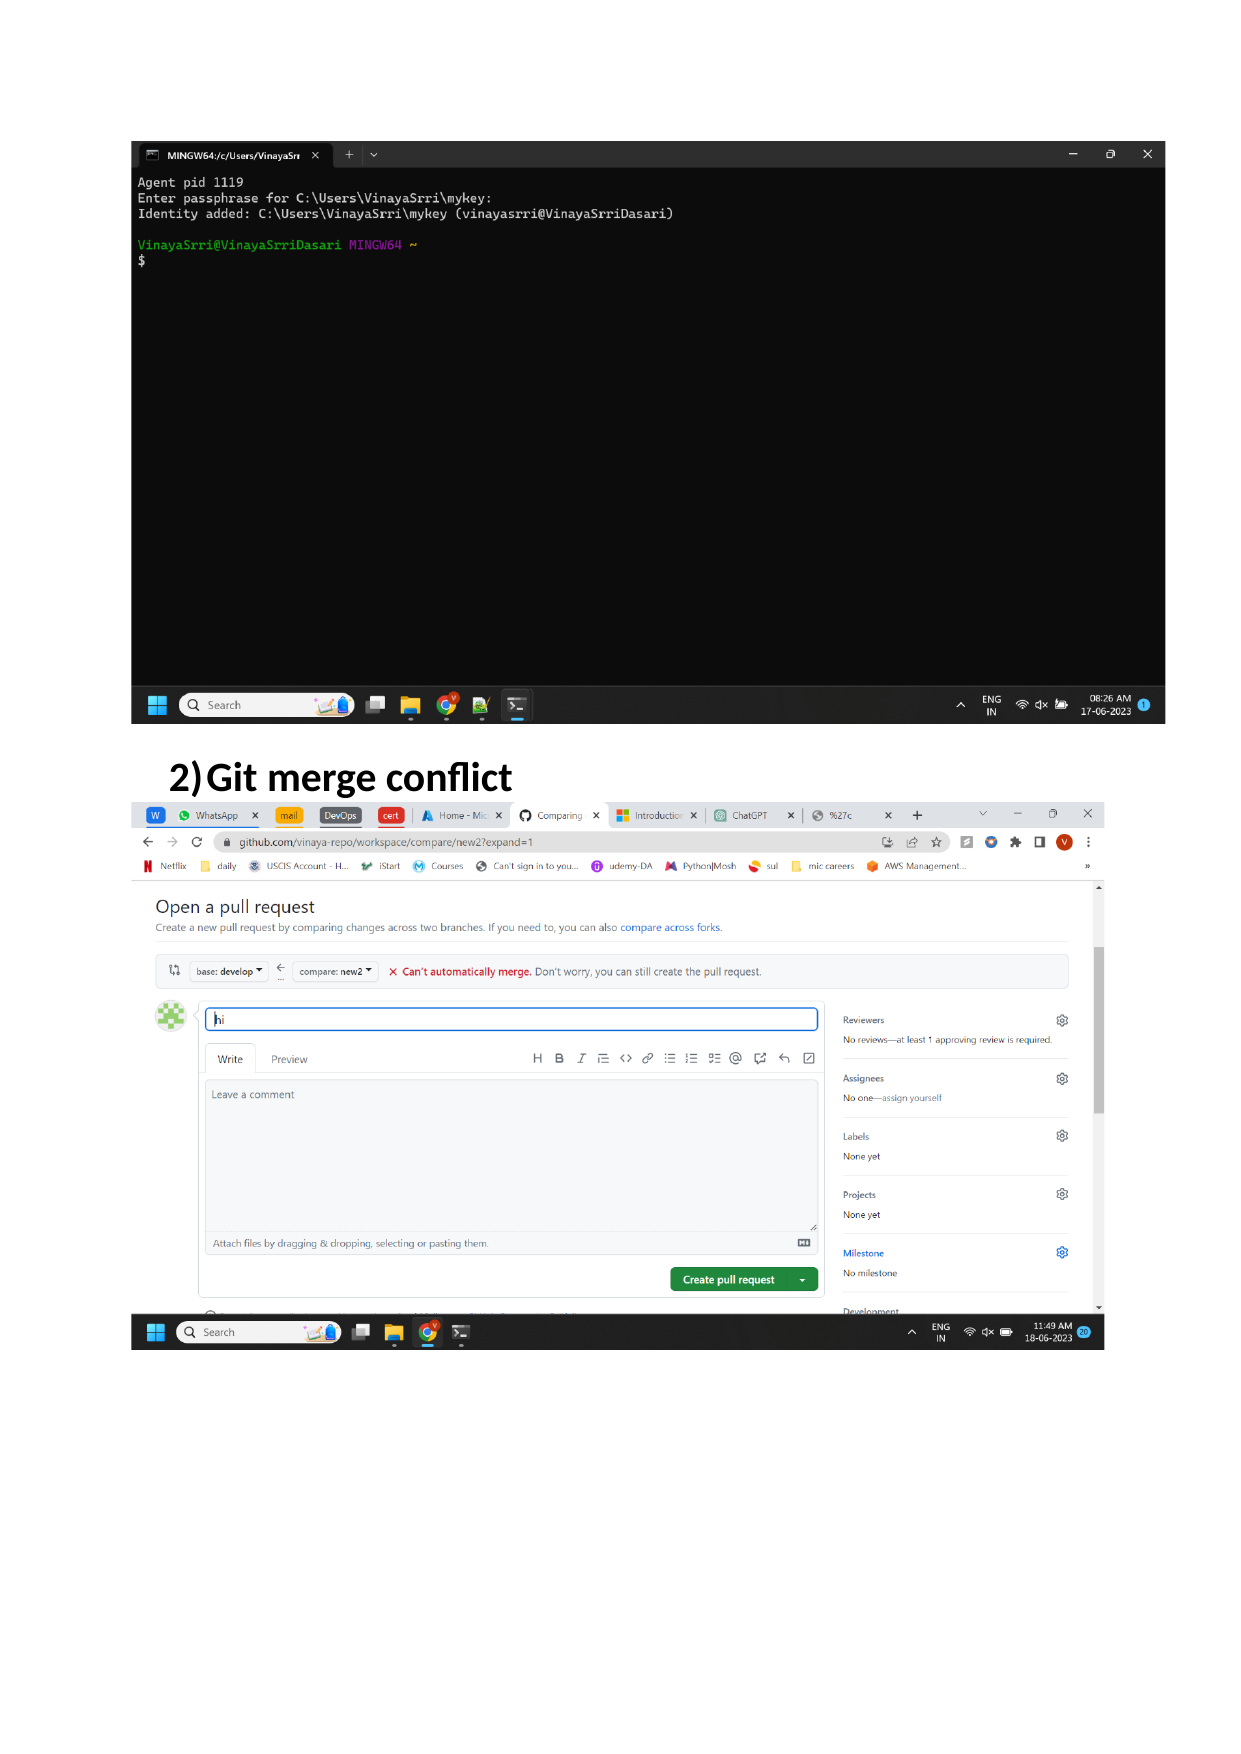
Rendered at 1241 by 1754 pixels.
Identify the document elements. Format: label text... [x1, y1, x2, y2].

list Git merge conflict [169, 751, 1105, 802]
picture [131, 141, 1166, 724]
picture [131, 802, 1105, 1350]
